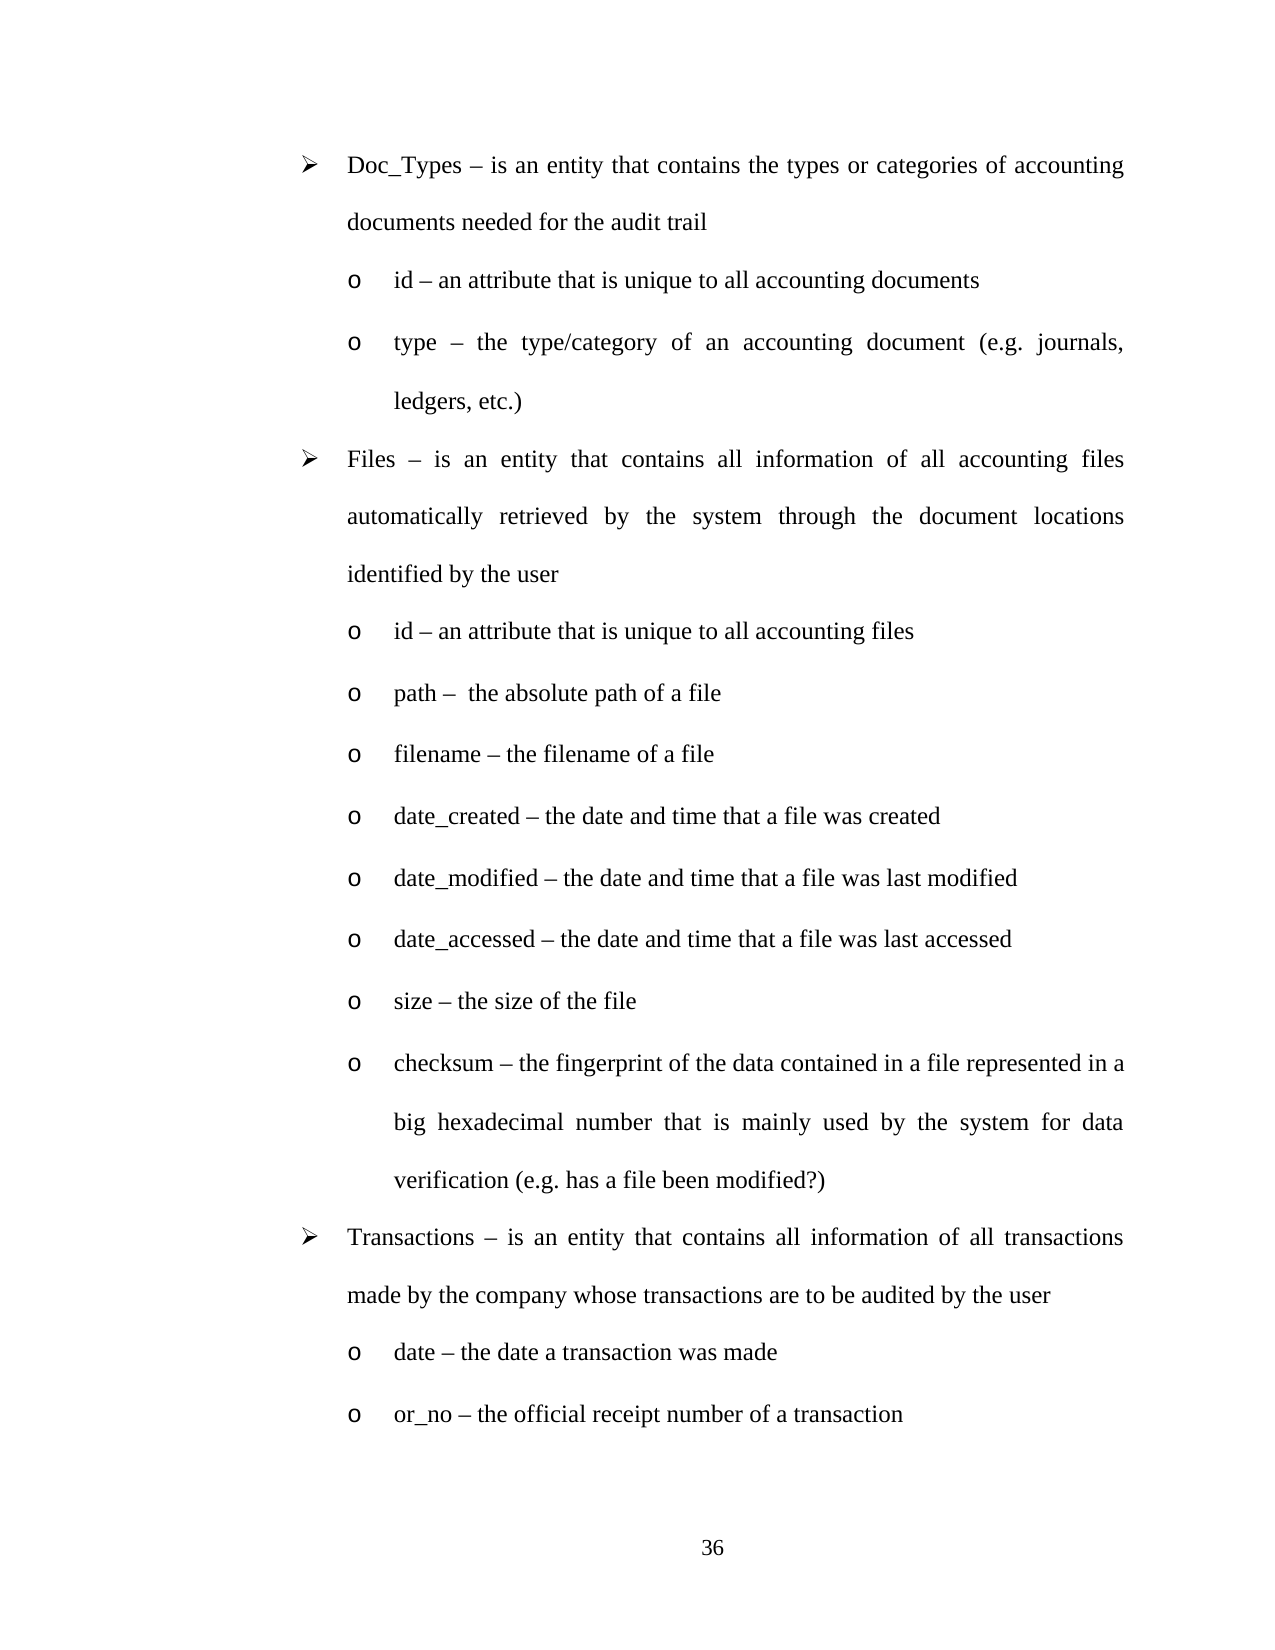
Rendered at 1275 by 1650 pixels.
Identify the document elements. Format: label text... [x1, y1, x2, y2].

list Files – is an entity that contains all information of all accounting files automatically retrieved by the system through the document locations identified by the user [300, 444, 1125, 587]
list id – an attribute that is unique to all accounting documents [347, 265, 1125, 296]
list date_modified – the date and time that a file was last modified [347, 863, 1125, 894]
list type – the type/category of an accounting document (e.g. journals, ledgers, etc.) [347, 327, 1125, 415]
list path – the absolute path of a file [347, 678, 1125, 709]
list date_created – the date and time that a file was created [347, 801, 1125, 832]
list id – an attribute that is unique to all accounting files [347, 616, 1125, 647]
list checksum – the fingerprint of the data contained in a file represented in a big hexadecimal number that is mainly used by the system for data verification (e.g. has a file been modified?) [347, 1048, 1125, 1194]
list Doc_Types – is an entity that contains the types or categories of accounting documents needed for the audit trail [300, 150, 1125, 236]
list Transactions – is an entity that contains all information of all transactions made by the company whose transactions are to be audited by the user [300, 1222, 1125, 1309]
list date – the date a transaction was made [347, 1337, 1125, 1368]
list size – the size of the file [347, 986, 1125, 1017]
list filename – the filename of a file [347, 739, 1125, 770]
list or_no – the official receipt number of a transaction [347, 1399, 1125, 1430]
list date_accessed – the date and time that a file was last accessed [347, 924, 1125, 955]
